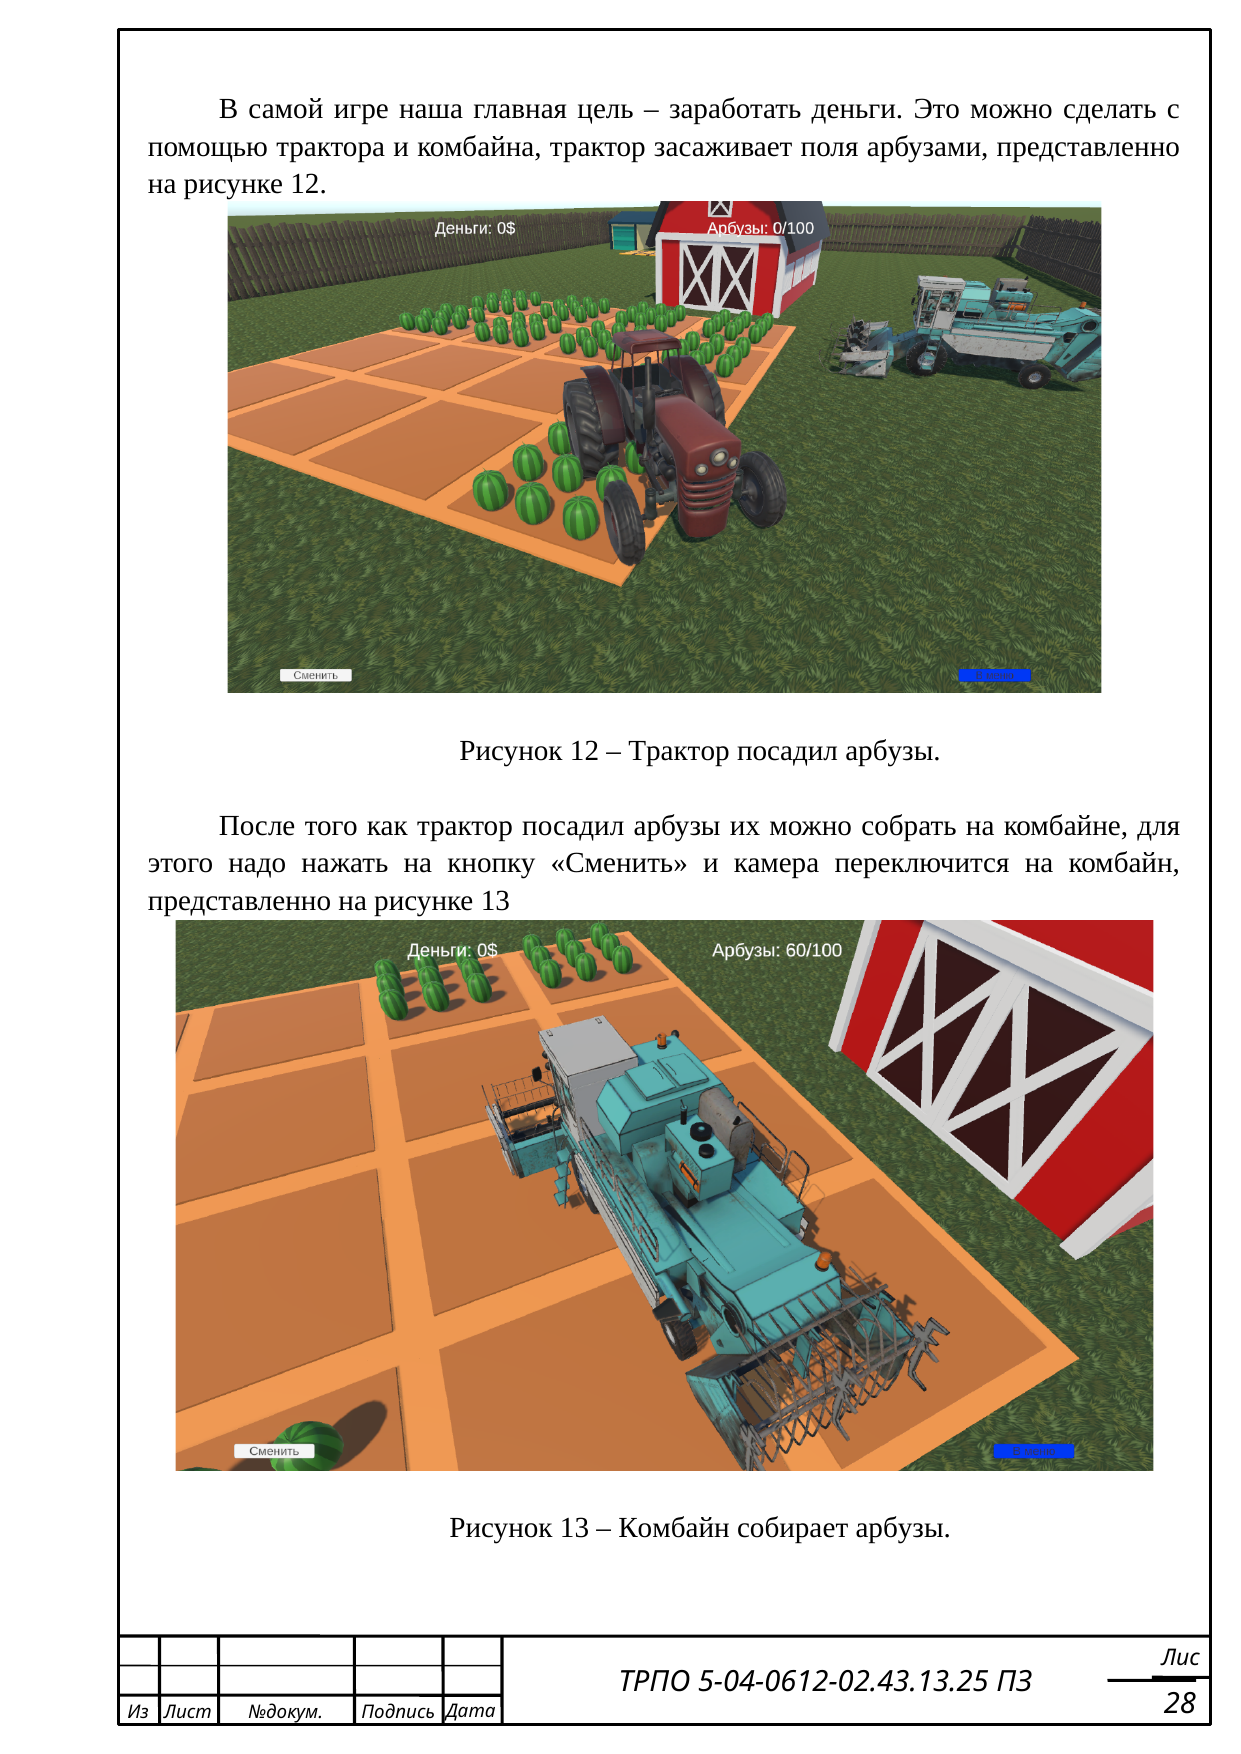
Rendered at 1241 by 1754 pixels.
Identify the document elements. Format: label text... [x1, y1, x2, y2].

picture [175, 920, 1154, 1471]
text Рисунок 12 – Трактор посадил арбузы. [148, 730, 1181, 767]
text В самой игре наша главная цель – заработать деньги. Это можно сделать с помощью трактора и комбайна, трактор засаживает поля арбузами, представленно на рисунке 12. [148, 89, 1181, 201]
picture [227, 201, 1102, 693]
text После того как трактор посадил арбузы их можно собрать на комбайне, для этого надо нажать на кнопку «Сменить» и камера переключится на комбайн, представленно на рисунке 13 [148, 805, 1181, 917]
text Рисунок 13 – Комбайн собирает арбузы. [148, 1508, 1181, 1545]
